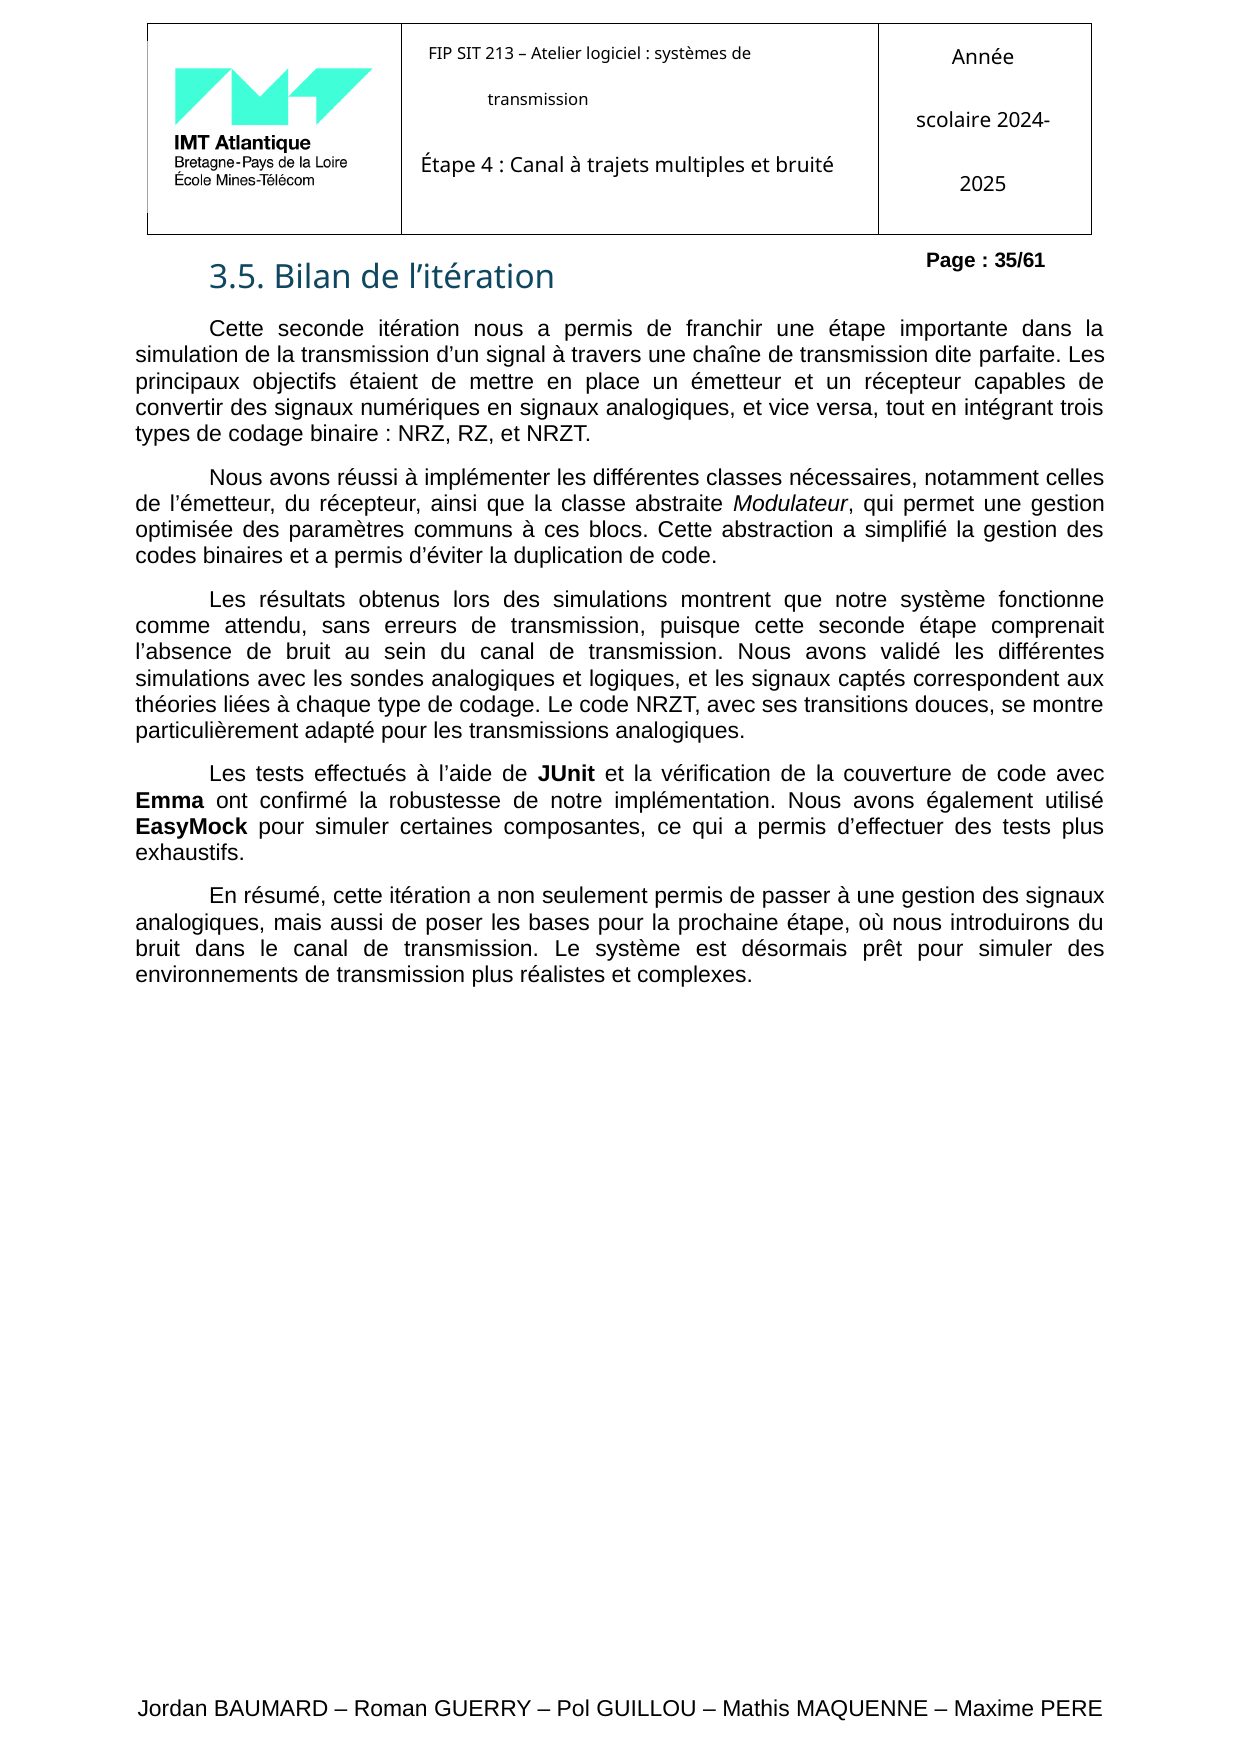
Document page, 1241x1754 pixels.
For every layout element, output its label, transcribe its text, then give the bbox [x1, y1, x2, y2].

subtitle 3.5. Bilan de l’itération [135, 253, 1105, 298]
picture [147, 41, 401, 213]
text Nous avons réussi à implémenter les différentes classes nécessaires, notamment celles de l’émetteur, du récepteur, ainsi que la classe abstraite Modulateur, qui permet une gestion optimisée des paramètres communs à ces blocs. Cette abstraction a simplifié la gestion des codes binaires et a permis d’éviter la duplication de code. [135, 463, 1105, 569]
text En résumé, cette itération a non seulement permis de passer à une gestion des signaux analogiques, mais aussi de poser les bases pour la prochaine étape, où nous introduirons du bruit dans le canal de transmission. Le système est désormais prêt pour simuler des environnements de transmission plus réalistes et complexes. [135, 882, 1105, 988]
text Les résultats obtenus lors des simulations montrent que notre système fonctionne comme attendu, sans erreurs de transmission, puisque cette seconde étape comprenait l’absence de bruit au sein du canal de transmission. Nous avons validé les différentes simulations avec les sondes analogiques et logiques, et les signaux captés correspondent aux théories liées à chaque type de codage. Le code NRZT, avec ses transitions douces, se montre particulièrement adapté pour les transmissions analogiques. [135, 586, 1105, 744]
text Les tests effectués à l’aide de JUnit et la vérification de la couverture de code avec Emma ont confirmé la robustesse de notre implémentation. Nous avons également utilisé EasyMock pour simuler certaines composantes, ce qui a permis d’effectuer des tests plus exhaustifs. [135, 760, 1105, 866]
text Cette seconde itération nous a permis de franchir une étape importante dans la simulation de la transmission d’un signal à travers une chaîne de transmission dite parfaite. Les principaux objectifs étaient de mettre en place un émetteur et un récepteur capables de convertir des signaux numériques en signaux analogiques, et vice versa, tout en intégrant trois types de codage binaire : NRZ, RZ, et NRZT. [135, 315, 1105, 447]
